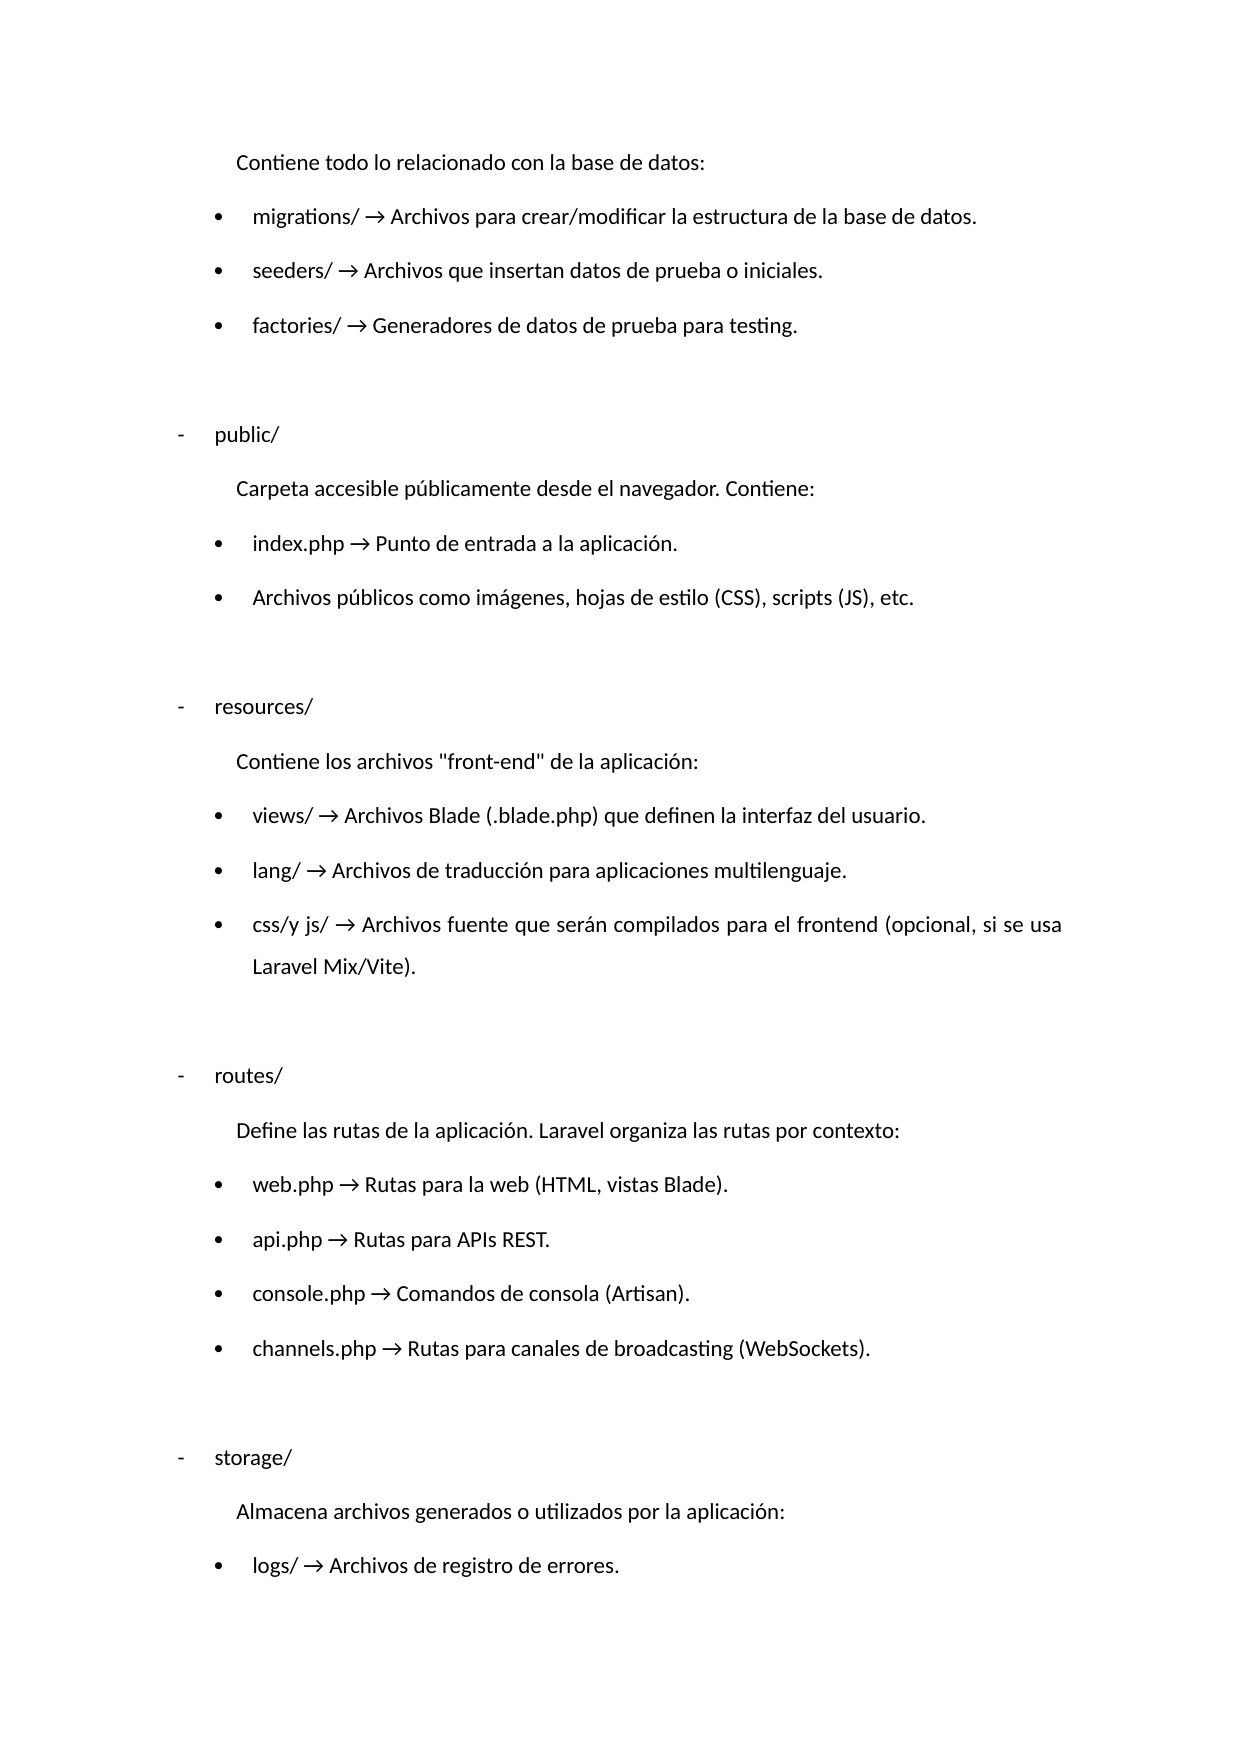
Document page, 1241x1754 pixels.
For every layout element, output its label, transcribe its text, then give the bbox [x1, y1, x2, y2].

list logs/ → Archivos de registro de errores. [215, 1552, 1063, 1579]
list channels.php → Rutas para canales de broadcasting (WebSockets). [215, 1334, 1063, 1362]
text Carpeta accesible públicamente desde el navegador. Contiene: [177, 474, 1063, 502]
list web.php → Rutas para la web (HTML, vistas Blade). [215, 1170, 1063, 1198]
list Archivos públicos como imágenes, hojas de estilo (CSS), scripts (JS), etc. [215, 583, 1063, 611]
list factories/ → Generadores de datos de prueba para testing. [215, 311, 1063, 339]
list migrations/ → Archivos para crear/modificar la estructura de la base de datos. [215, 202, 1063, 230]
text Contiene todo lo relacionado con la base de datos: [177, 148, 1063, 176]
list css/y js/ → Archivos fuente que serán compilados para el frontend (opcional, si se usa Laravel Mix/Vite). [215, 910, 1063, 980]
text Define las rutas de la aplicación. Laravel organiza las rutas por contexto: [177, 1116, 1063, 1144]
text storage/ [177, 1443, 1063, 1471]
list api.php → Rutas para APIs REST. [215, 1225, 1063, 1253]
list views/ → Archivos Blade (.blade.php) que definen la interfaz del usuario. [215, 801, 1063, 829]
text Almacena archivos generados o utilizados por la aplicación: [177, 1497, 1063, 1525]
list index.php → Punto de entrada a la aplicación. [215, 529, 1063, 557]
text routes/ [177, 1061, 1063, 1089]
list seeders/ → Archivos que insertan datos de prueba o iniciales. [215, 257, 1063, 284]
text public/ [177, 420, 1063, 448]
list lang/ → Archivos de traducción para aplicaciones multilenguaje. [215, 856, 1063, 884]
text Contiene los archivos "front-end" de la aplicación: [177, 747, 1063, 775]
list console.php → Comandos de consola (Artisan). [215, 1279, 1063, 1307]
text resources/ [177, 692, 1063, 720]
